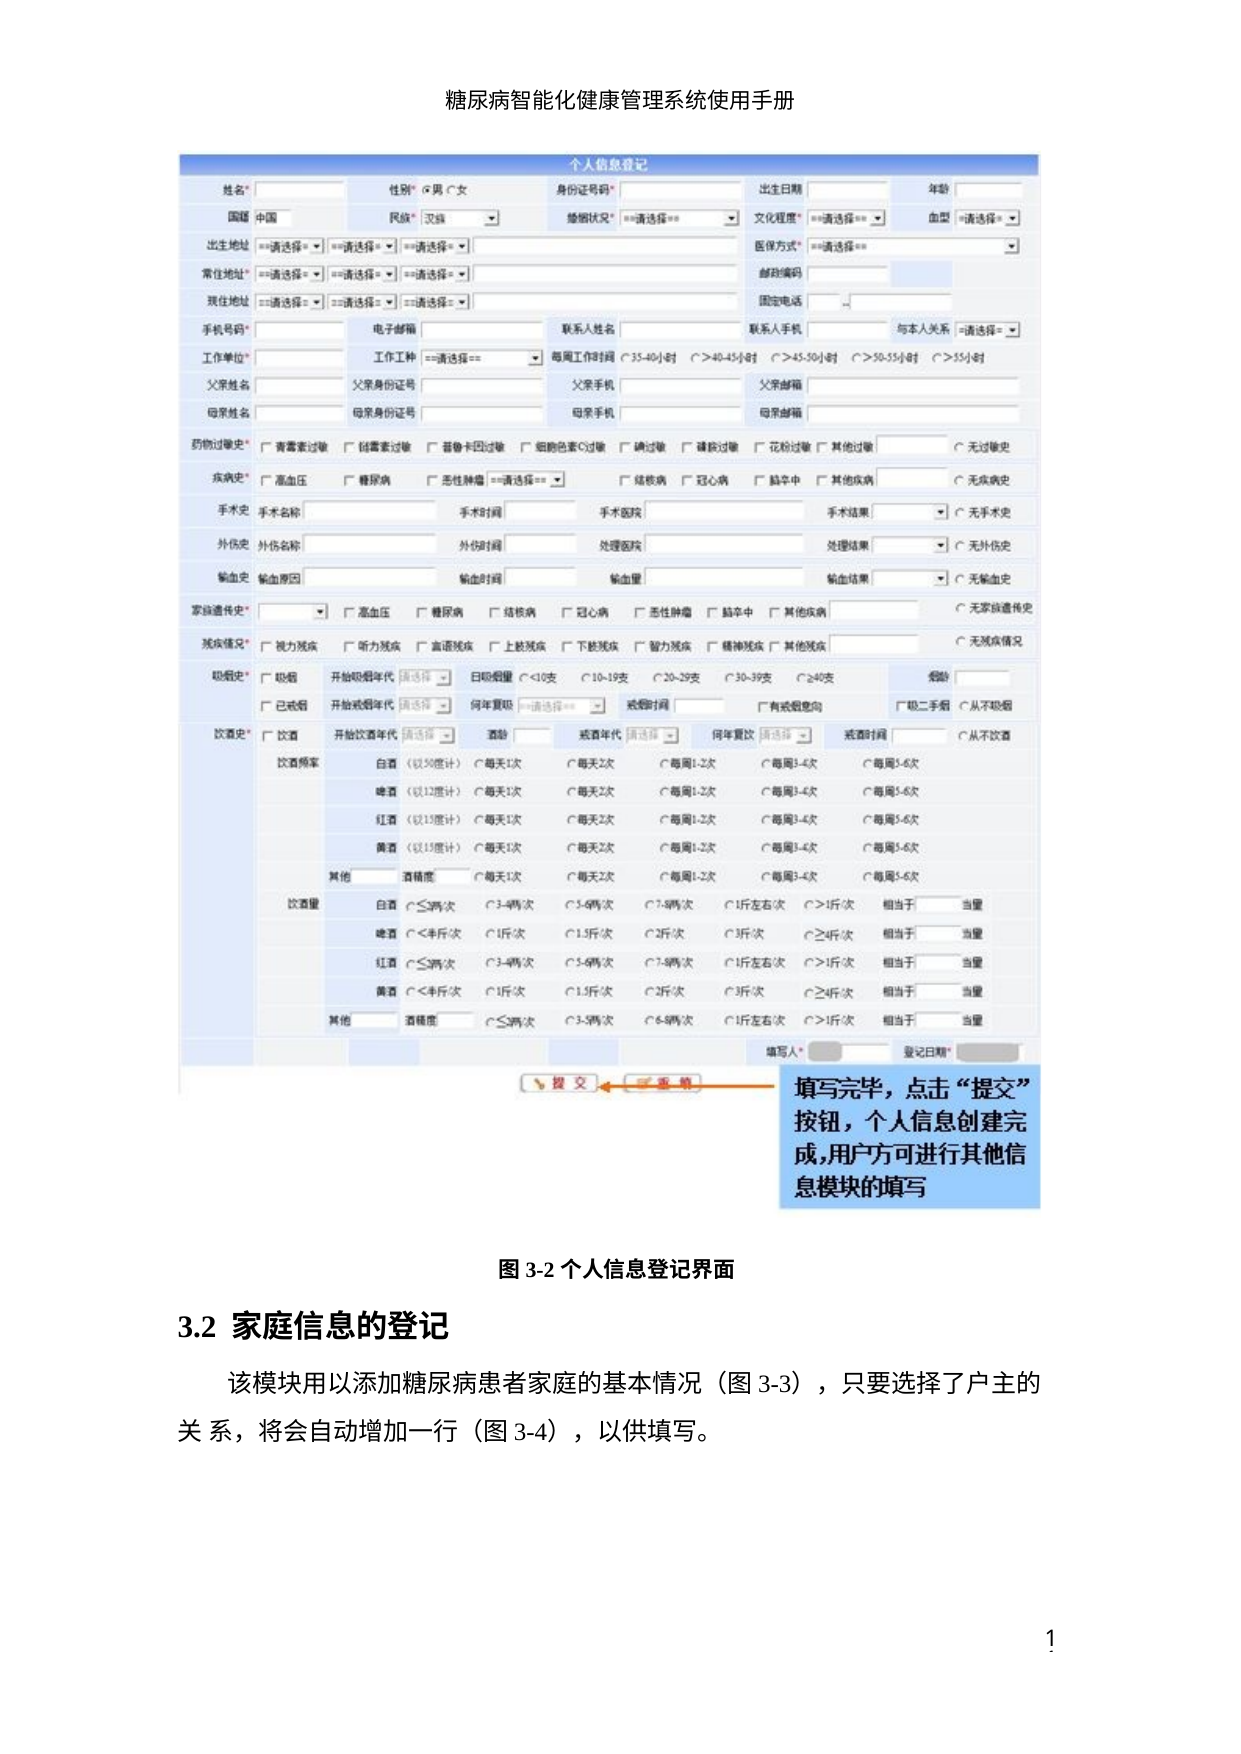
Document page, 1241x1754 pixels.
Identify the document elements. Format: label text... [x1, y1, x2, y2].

picture [177, 150, 1042, 1218]
text 该模块用以添加糖尿病患者家庭的基本情况（图 3-3），只要选择了户主的关 系，将会自动增加一行（图 3-4），以供填写。 [177, 1364, 1056, 1447]
text 图 3-2 个人信息登记界面 [498, 1252, 1076, 1284]
subtitle 3.2 家庭信息的登记 [177, 1301, 453, 1346]
